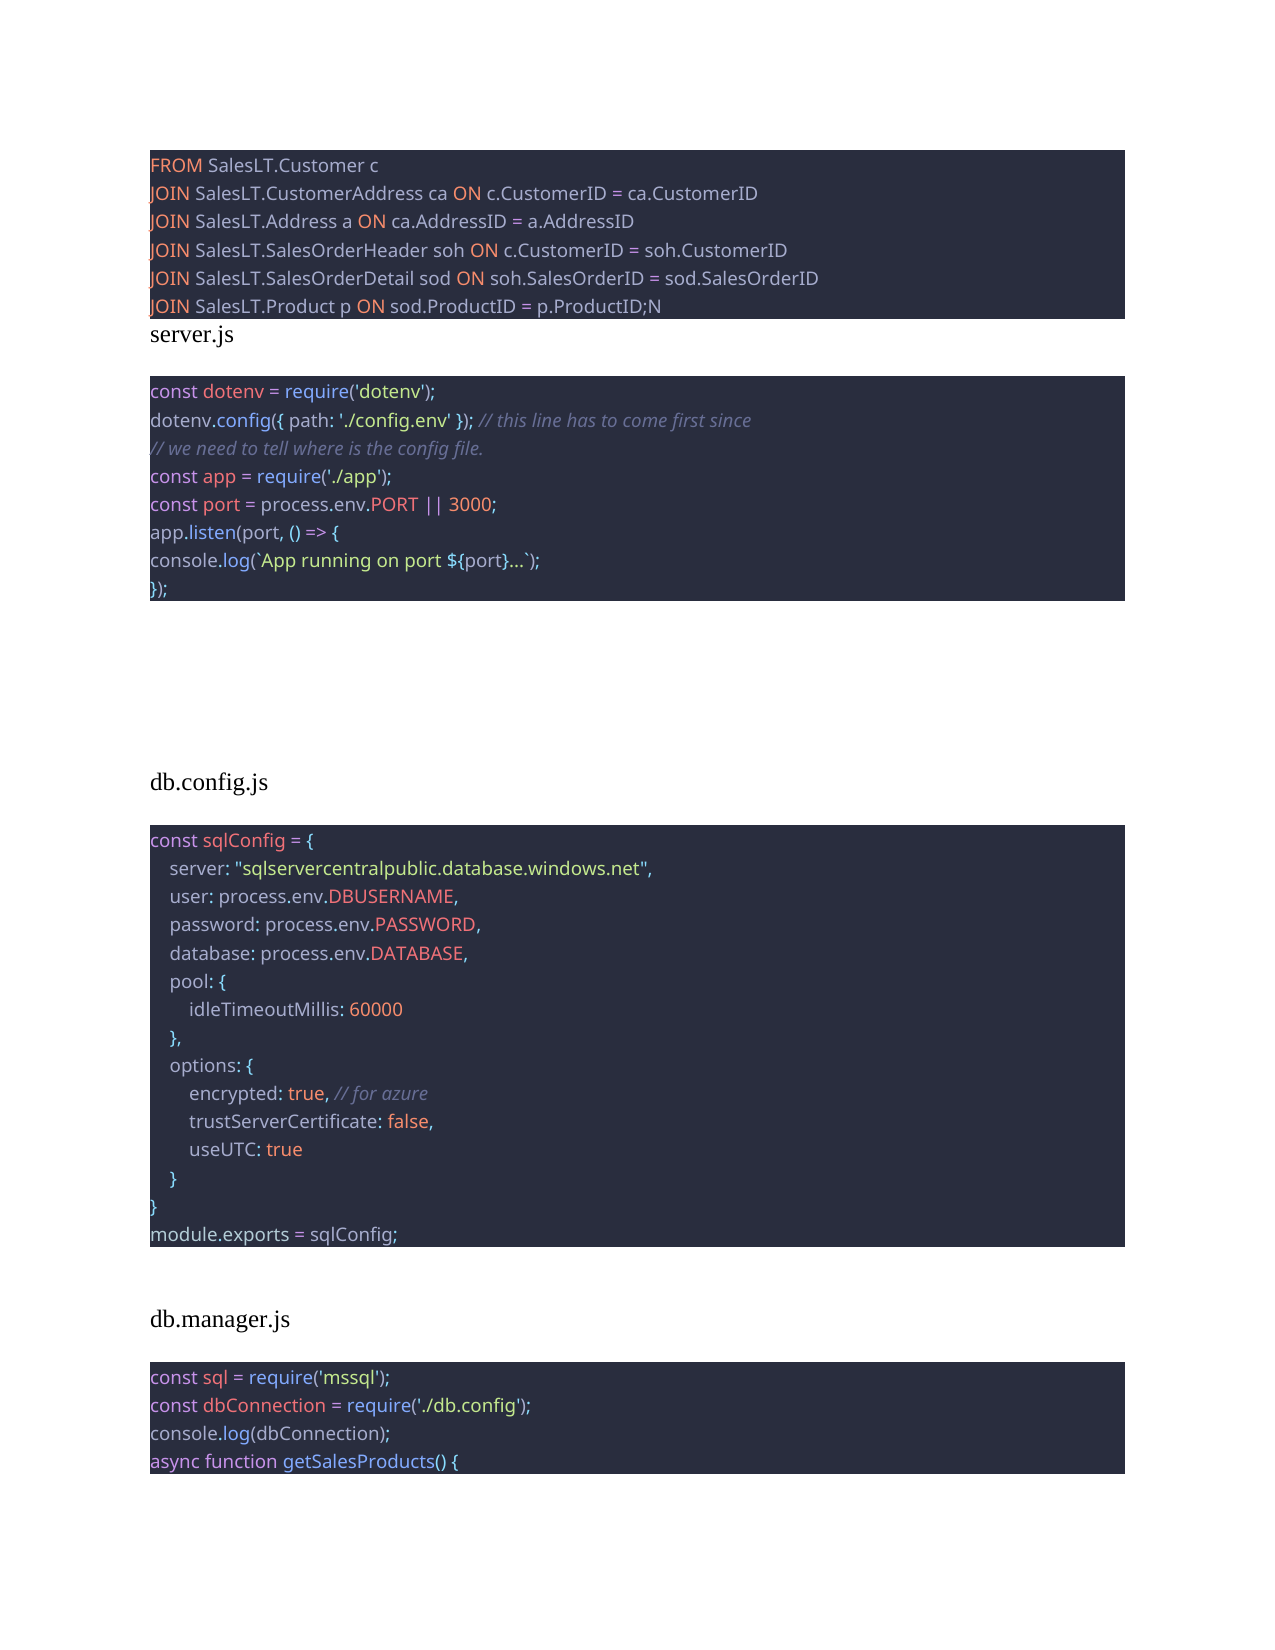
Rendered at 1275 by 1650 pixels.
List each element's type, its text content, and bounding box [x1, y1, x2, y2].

text password: process.env.PASSWORD, [150, 909, 1125, 937]
text trustServerCertificate: false, [150, 1106, 1125, 1134]
text idleTimeoutMillis: 60000 [150, 993, 1125, 1022]
text console.log(dbConnection); [150, 1418, 1125, 1446]
text const sqlConfig = { [150, 825, 1125, 853]
text db.manager.js [150, 1304, 1125, 1333]
text JOIN SalesLT.Product p ON sod.ProductID = p.ProductID;N [150, 291, 1125, 319]
text database: process.env.DATABASE, [150, 937, 1125, 965]
text dotenv.config({ path: './config.env' }); // this line has to come first since [150, 404, 1125, 432]
text JOIN SalesLT.SalesOrderDetail sod ON soh.SalesOrderID = sod.SalesOrderID [150, 262, 1125, 291]
text JOIN SalesLT.CustomerAddress ca ON c.CustomerID = ca.CustomerID [150, 178, 1125, 206]
text // we need to tell where is the config file. [150, 432, 1125, 461]
text } [150, 1162, 1125, 1190]
text console.log(`App running on port ${port}...`); [150, 545, 1125, 573]
text server: "sqlservercentralpublic.database.windows.net", [150, 853, 1125, 881]
text user: process.env.DBUSERNAME, [150, 881, 1125, 909]
text }); [150, 573, 1125, 601]
text } [150, 1190, 1125, 1218]
text options: { [150, 1050, 1125, 1078]
text async function getSalesProducts() { [150, 1446, 1125, 1474]
text const dotenv = require('dotenv'); [150, 376, 1125, 404]
text JOIN SalesLT.SalesOrderHeader soh ON c.CustomerID = soh.CustomerID [150, 234, 1125, 262]
text app.listen(port, () => { [150, 517, 1125, 545]
text const dbConnection = require('./db.config'); [150, 1390, 1125, 1418]
text JOIN SalesLT.Address a ON ca.AddressID = a.AddressID [150, 206, 1125, 234]
text const sql = require('mssql'); [150, 1362, 1125, 1390]
text }, [150, 1022, 1125, 1050]
text useUTC: true [150, 1134, 1125, 1162]
text const port = process.env.PORT || 3000; [150, 489, 1125, 517]
text module.exports = sqlConfig; [150, 1218, 1125, 1247]
text pool: { [150, 965, 1125, 993]
text FROM SalesLT.Customer c [150, 150, 1125, 178]
text server.js [150, 319, 1125, 347]
text db.config.js [150, 767, 1125, 796]
text const app = require('./app'); [150, 461, 1125, 489]
text encrypted: true, // for azure [150, 1078, 1125, 1106]
